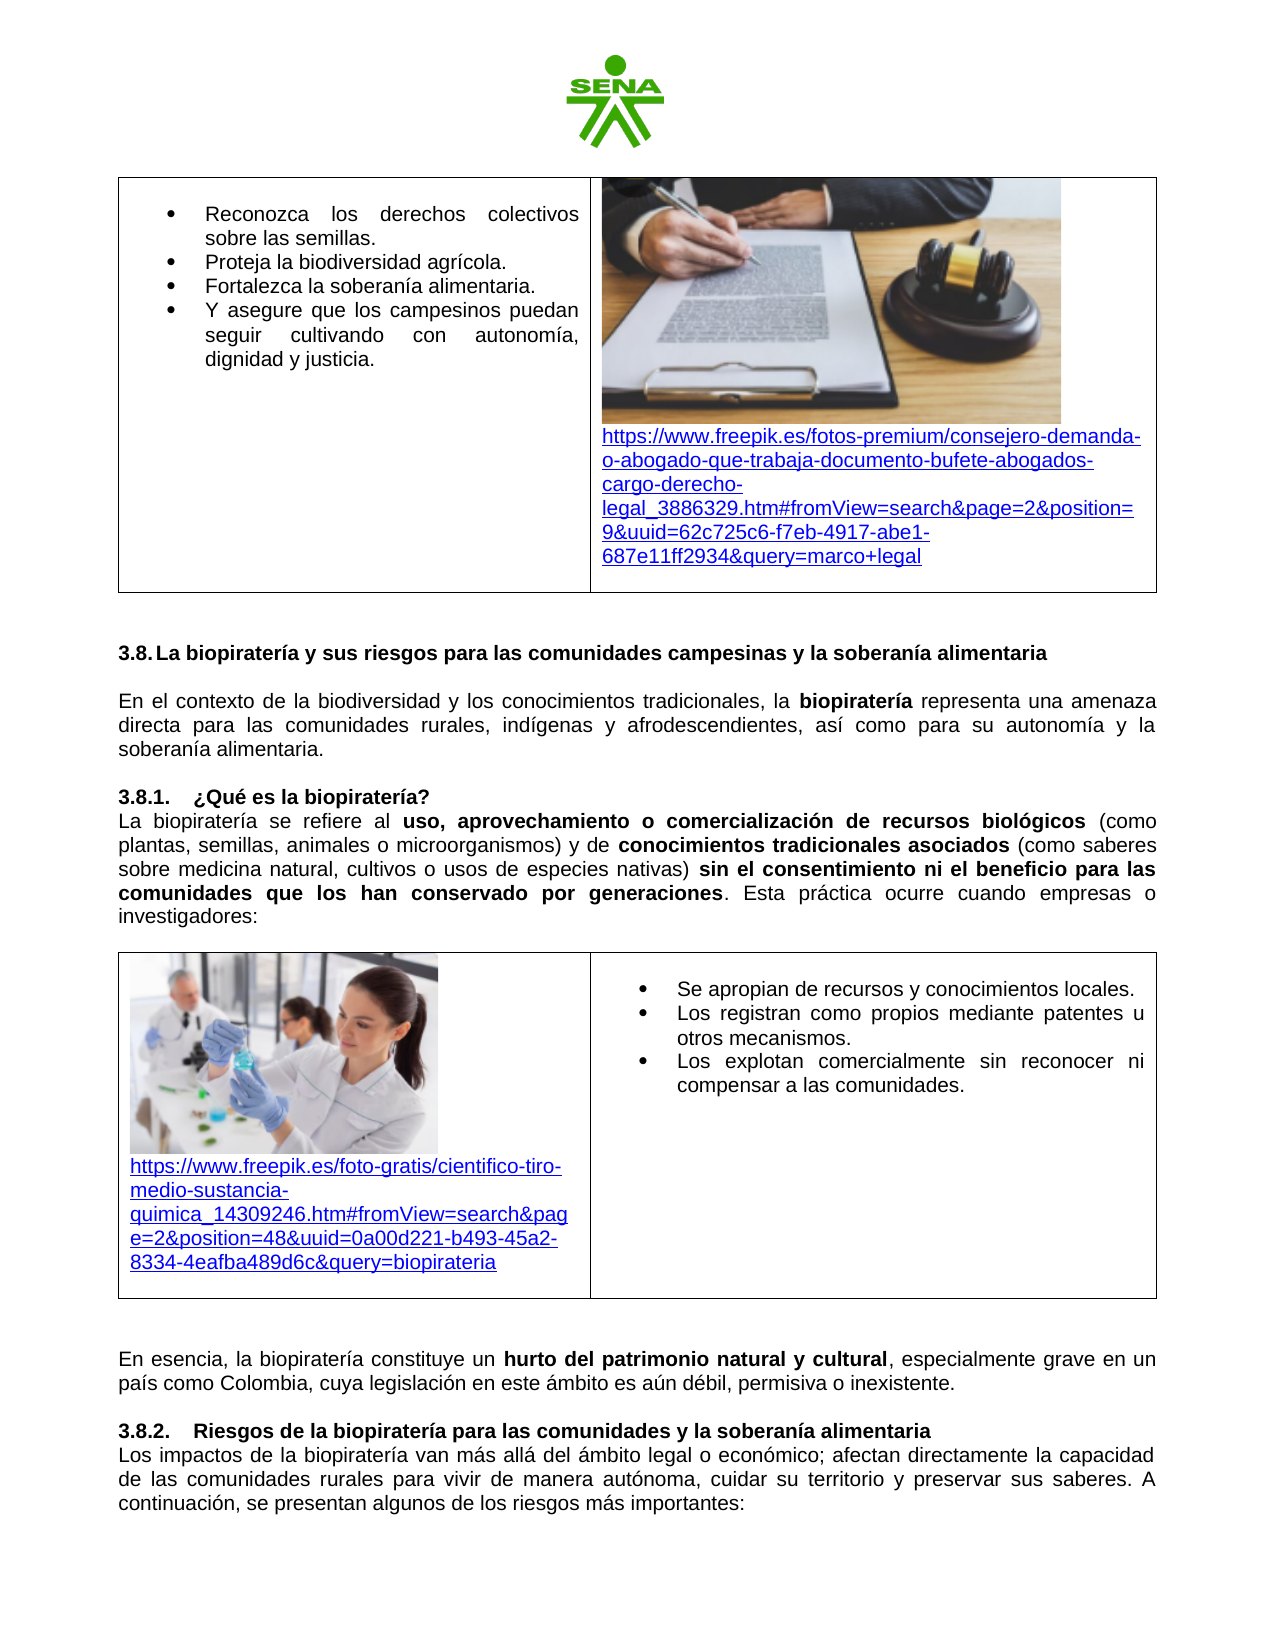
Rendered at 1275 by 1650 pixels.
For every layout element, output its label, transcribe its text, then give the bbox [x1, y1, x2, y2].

text En esencia, la biopiratería constituye un hurto del patrimonio natural y cultural, especialmente grave en un país como Colombia, cuya legislación en este ámbito es aún débil, permisiva o inexistente. [118, 1347, 1157, 1394]
picture [601, 178, 1062, 424]
text La biopiratería se refiere al uso, aprovechamiento o comercialización de recursos biológicos (como plantas, semillas, animales o microorganismos) y de conocimientos tradicionales asociados (como saberes sobre medicina natural, cultivos o usos de especies nativas) sin el consentimiento ni el beneficio para las comunidades que los han conservado por generaciones. Esta práctica ocurre cuando empresas o investigadores: [118, 808, 1157, 928]
picture [129, 953, 439, 1154]
list Riesgos de la biopiratería para las comunidades y la soberanía alimentaria [118, 1418, 1157, 1442]
picture [566, 55, 664, 148]
text En el contexto de la biodiversidad y los conocimientos tradicionales, la biopiratería representa una amenaza directa para las comunidades rurales, indígenas y afrodescendientes, así como para su autonomía y la soberanía alimentaria. [118, 689, 1157, 761]
table_header https://www.freepik.es/foto-gratis/cientifico-tiro-medio-sustancia-quimica_14309246.htm#fromView=search&page=2&position=48&uuid=0a00d221-b493-45a2-8334-4eafba489d6c&query=biopirateria [119, 953, 590, 1298]
list La biopiratería y sus riesgos para las comunidades campesinas y la soberanía alimentaria [118, 641, 1157, 665]
table_header https://www.freepik.es/fotos-premium/consejero-demanda-o-abogado-que-trabaja-documento-bufete-abogados-cargo-derecho-legal_3886329.htm#fromView=search&page=2&position=9&uuid=62c725c6-f7eb-4917-abe1-687e11ff2934&query=marco+legal [591, 178, 1156, 592]
list ¿Qué es la biopiratería? [118, 784, 1157, 808]
table_header Reconozca los derechos colectivos sobre las semillas. Proteja la biodiversidad agrícola. Fortalezca la soberanía alimentaria. Y asegure que los campesinos puedan seguir cultivando con autonomía, dignidad y justicia. [119, 178, 590, 592]
table_header Se apropian de recursos y conocimientos locales. Los registran como propios mediante patentes u otros mecanismos. Los explotan comercialmente sin reconocer ni compensar a las comunidades. [591, 953, 1156, 1298]
text Los impactos de la biopiratería van más allá del ámbito legal o económico; afectan directamente la capacidad de las comunidades rurales para vivir de manera autónoma, cuidar su territorio y preservar sus saberes. A continuación, se presentan algunos de los riesgos más importantes: [118, 1442, 1157, 1514]
